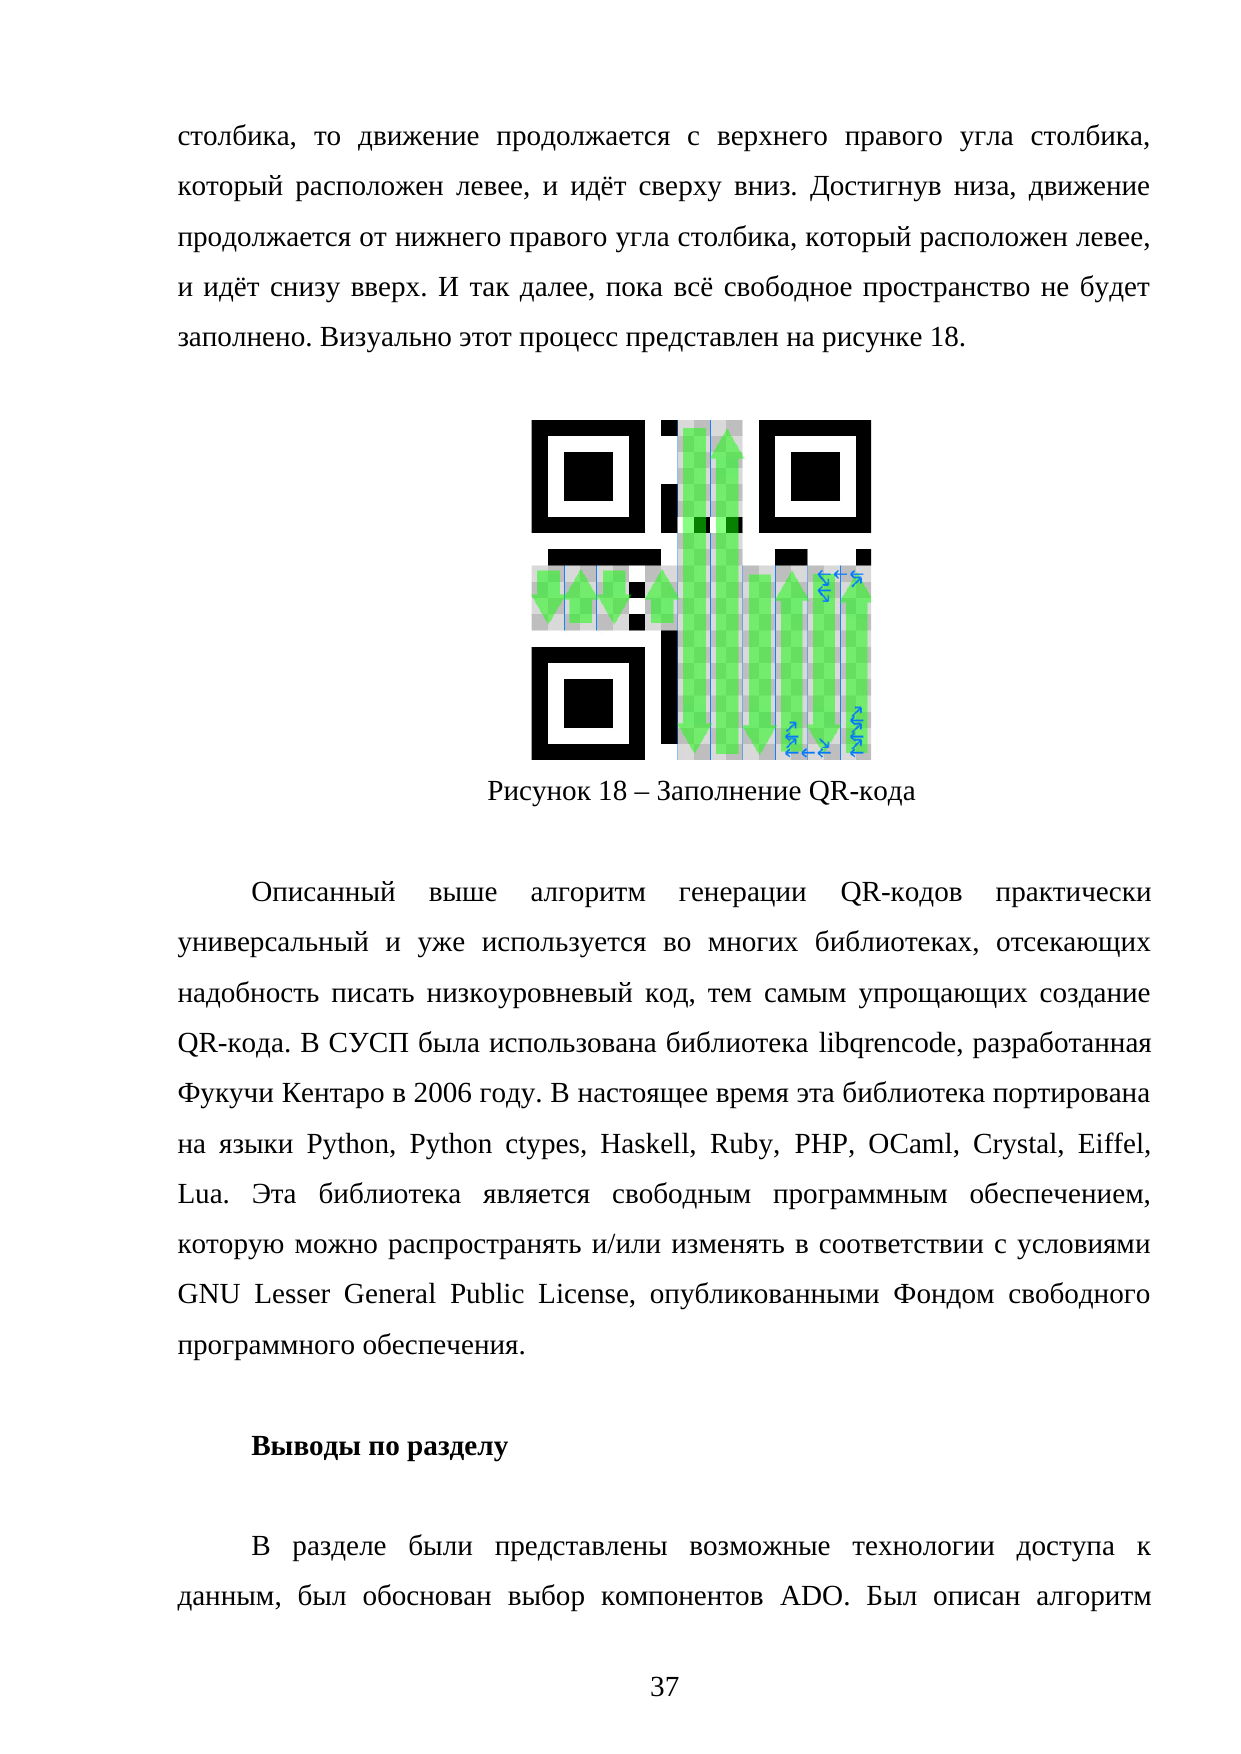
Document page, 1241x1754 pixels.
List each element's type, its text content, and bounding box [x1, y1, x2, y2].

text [177, 118, 1152, 353]
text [177, 1528, 1152, 1612]
picture [531, 420, 872, 760]
text Описанный выше алгоритм генерации QR-кодов практически универсальный и уже используется во многих библиотеках, отсекающих надобность писать низкоуровневый код, тем самым упрощающих создание QR-кода. В СУСП была использована библиотека libqrencode, разработанная Фукучи Кентаро в 2006 году. В настоящее время эта библиотека портирована на языки Python, Python ctypes, Haskell, Ruby, PHP, OCaml, Crystal, Eiffel, Lua. Эта библиотека является свободным программным обеспечением, которую можно распространять и/или изменять в соответствии с условиями GNU Lesser General Public License, опубликованными Фондом свободного программного обеспечения. [177, 874, 1152, 1361]
text Рисунок 18 – Заполнение QR-кода [177, 773, 1152, 807]
text Выводы по разделу [177, 1428, 1152, 1461]
